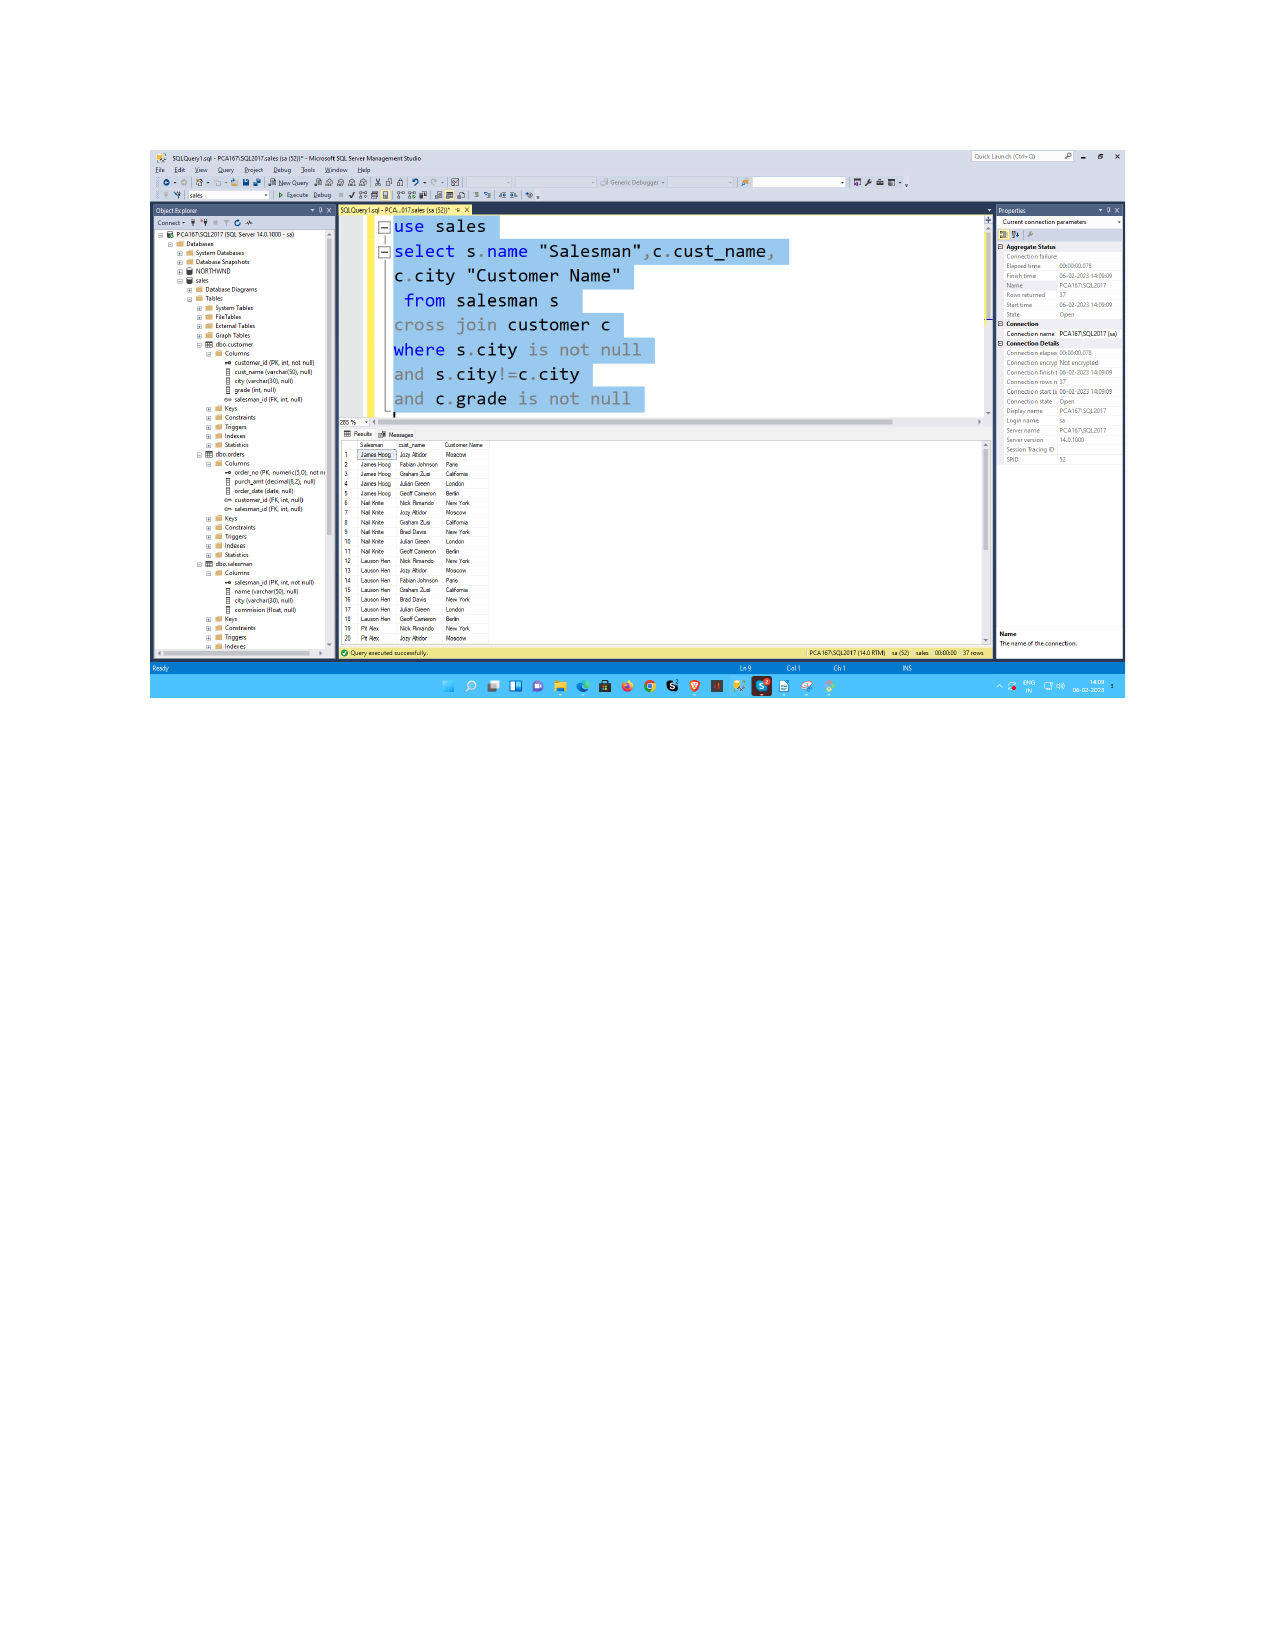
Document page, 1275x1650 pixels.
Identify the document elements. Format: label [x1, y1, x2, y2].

picture [150, 150, 1125, 698]
